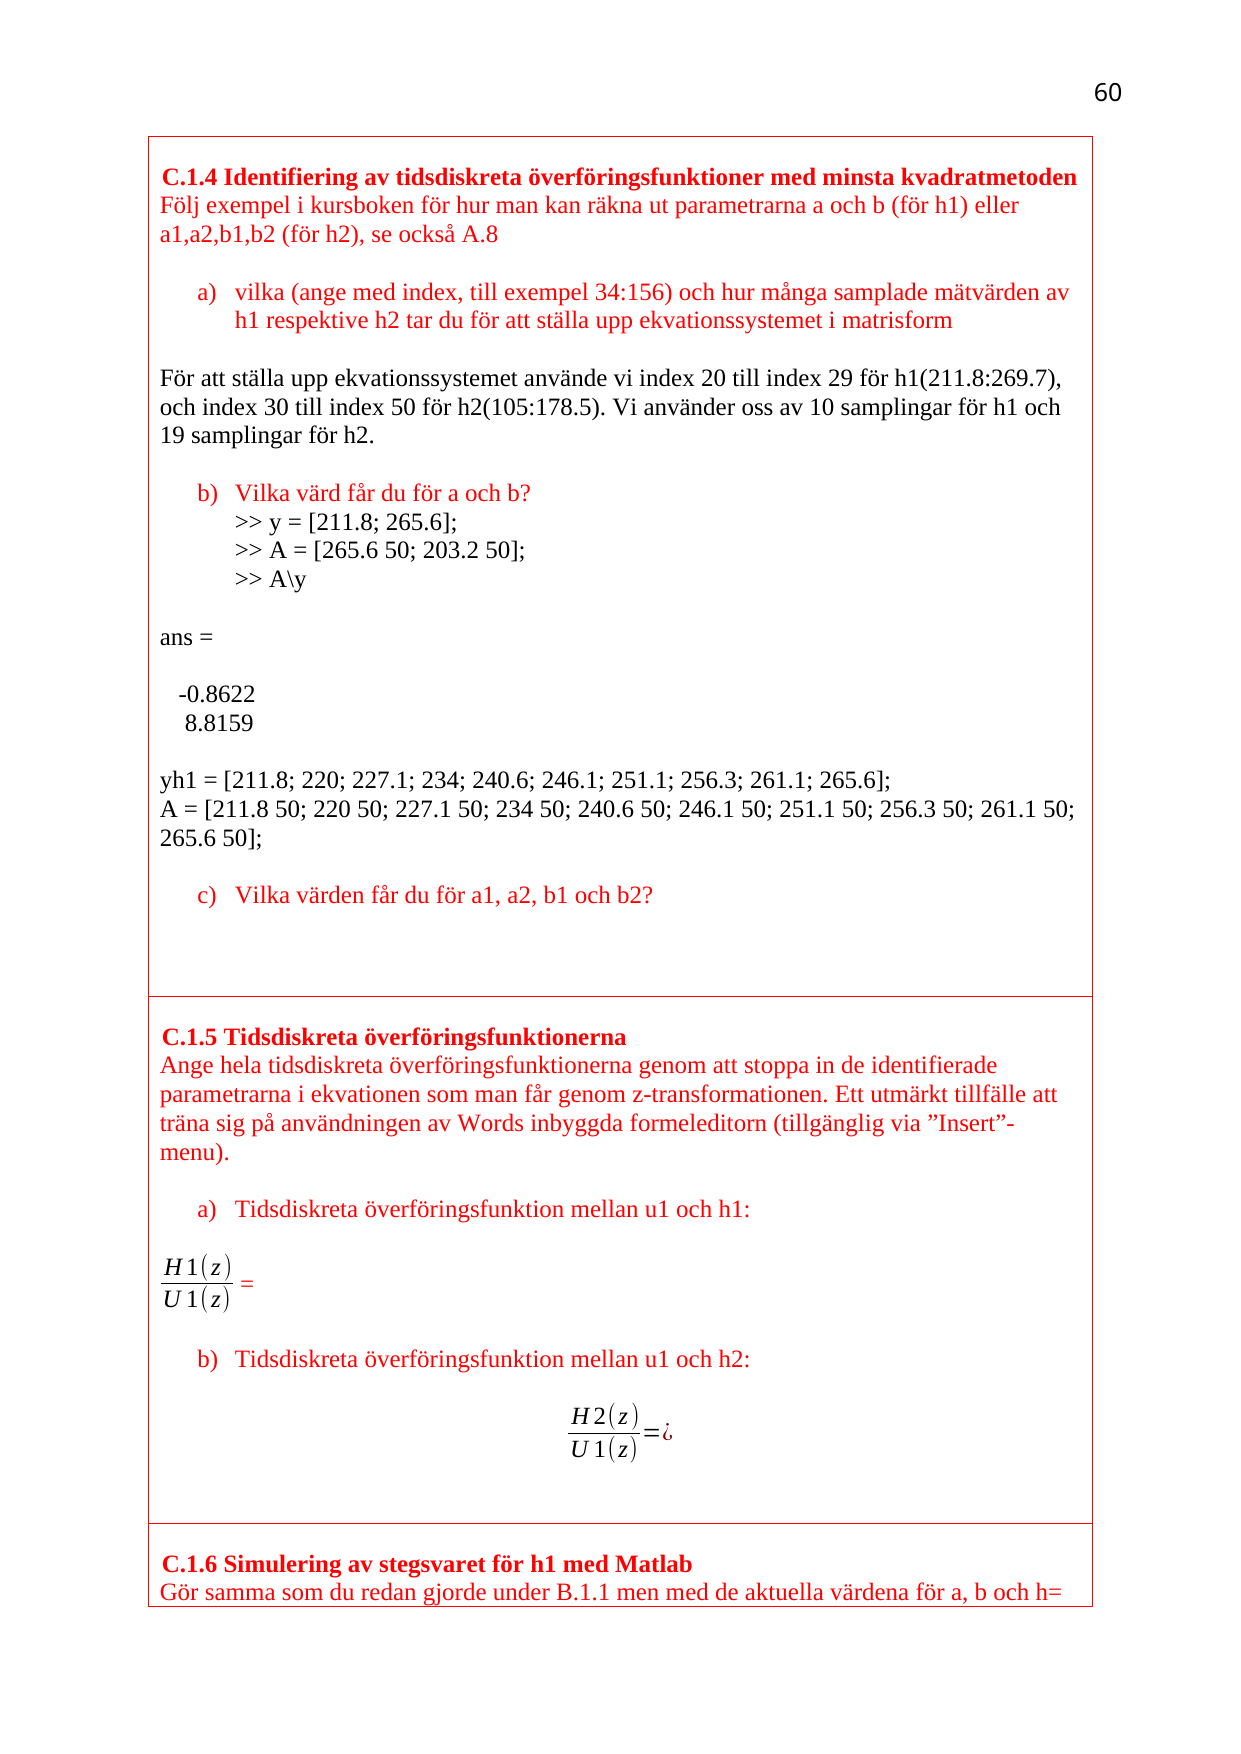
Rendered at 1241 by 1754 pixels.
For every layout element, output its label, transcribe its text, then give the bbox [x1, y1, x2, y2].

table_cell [149, 1524, 1092, 1606]
table_cell C.1.4 Identifiering av tidsdiskreta överföringsfunktioner med minsta kvadratmetoden Följ exempel i kursboken för hur man kan räkna ut parametrarna a och b (för h1) eller a1,a2,b1,b2 (för h2), se också A.8 vilka (ange med index, till exempel 34:156) och hur många samplade mätvärden av h1 respektive h2 tar du för att ställa upp ekvationssystemet i matrisform För att ställa upp ekvationssystemet använde vi index 20 till index 29 för h1(211.8:269.7), och index 30 till index 50 för h2(105:178.5). Vi använder oss av 10 samplingar för h1 och 19 samplingar för h2. Vilka värd får du för a och b? >> y = [211.8; 265.6]; >> A = [265.6 50; 203.2 50]; >> A\y ans = -0.8622 8.8159 yh1 = [211.8; 220; 227.1; 234; 240.6; 246.1; 251.1; 256.3; 261.1; 265.6]; A = [211.8 50; 220 50; 227.1 50; 234 50; 240.6 50; 246.1 50; 251.1 50; 256.3 50; 261.1 50; 265.6 50]; Vilka värden får du för a1, a2, b1 och b2? [149, 137, 1092, 996]
table_cell C.1.5 Tidsdiskreta överföringsfunktionerna Ange hela tidsdiskreta överföringsfunktionerna genom att stoppa in de identifierade parametrarna i ekvationen som man får genom z-transformationen. Ett utmärkt tillfälle att träna sig på användningen av Words inbyggda formeleditorn (tillgänglig via ”Insert”-menu). Tidsdiskreta överföringsfunktion mellan u1 och h1: = Tidsdiskreta överföringsfunktion mellan u1 och h2: [149, 997, 1092, 1523]
